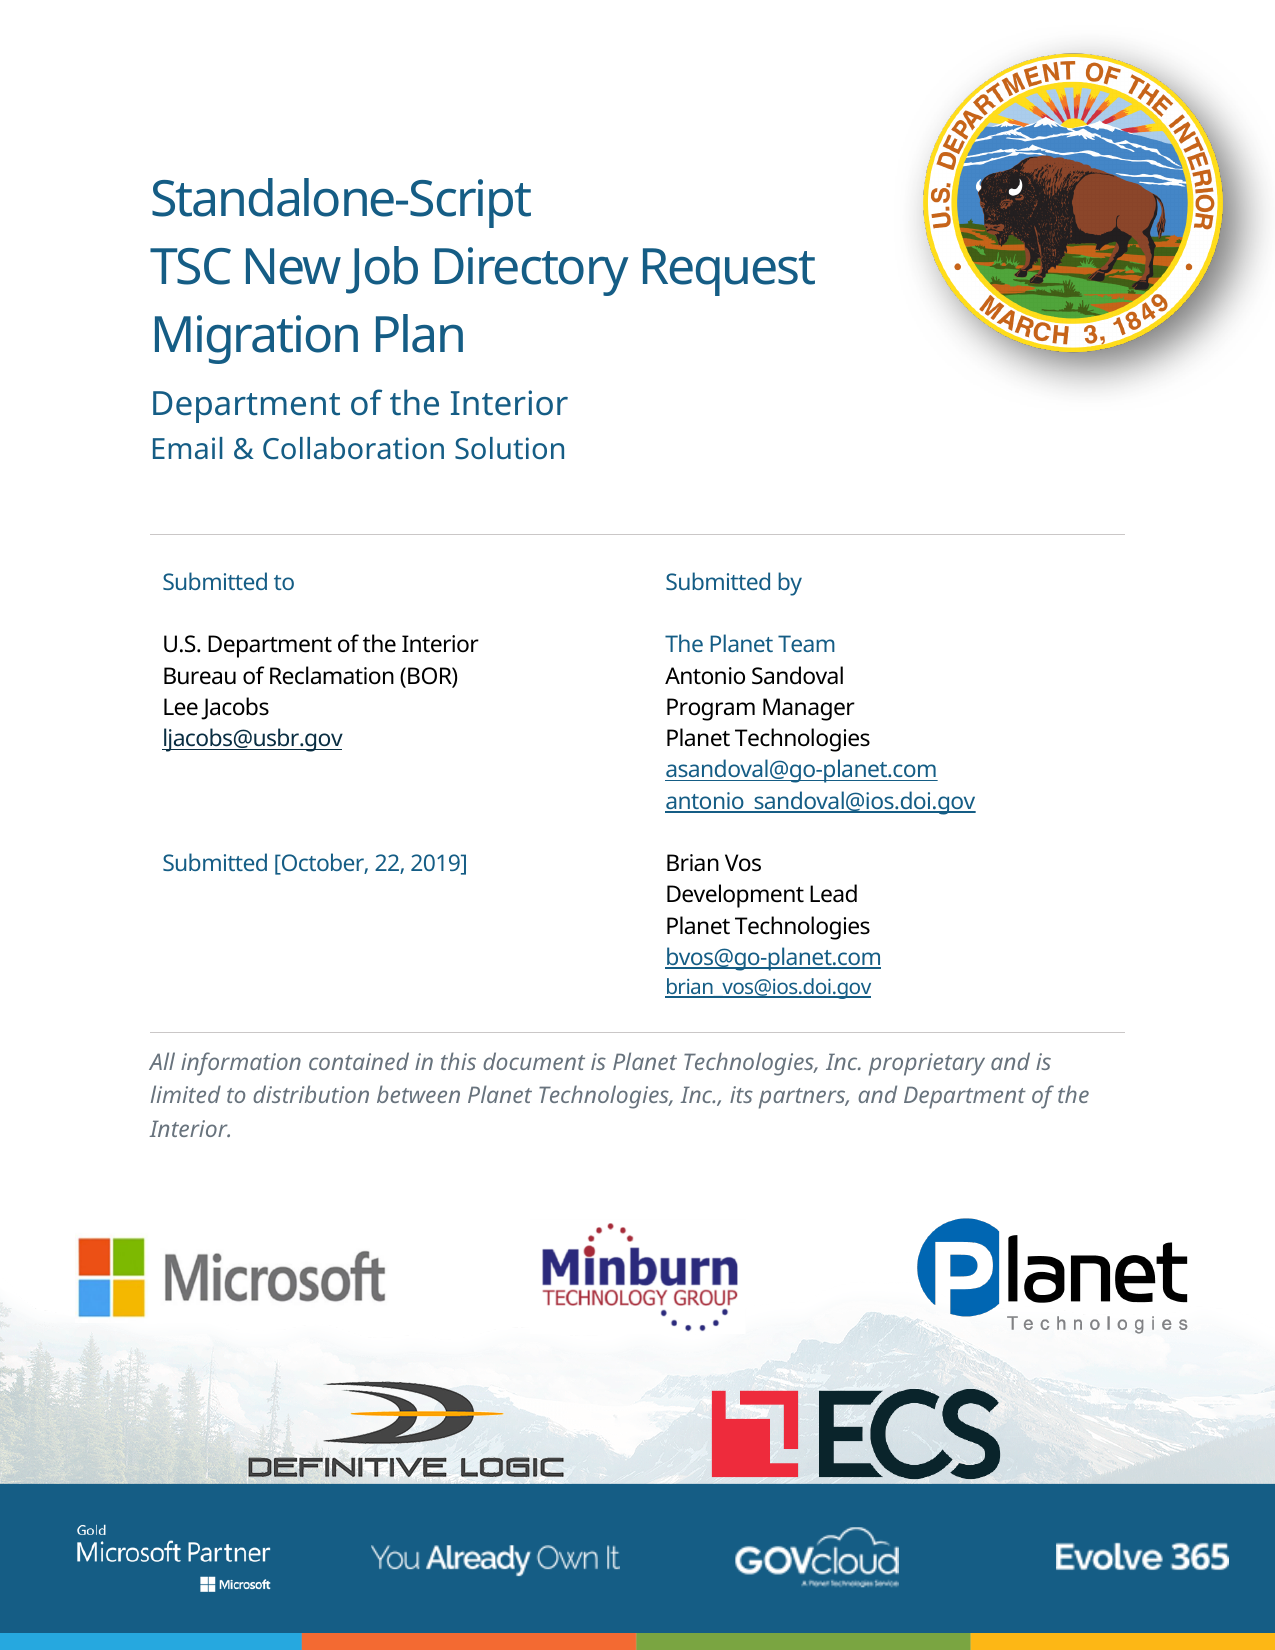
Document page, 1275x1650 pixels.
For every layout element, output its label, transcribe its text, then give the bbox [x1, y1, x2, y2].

text Department of the Interior Email & Collaboration Solution [150, 379, 1125, 468]
table_header Submitted by The Planet Team Antonio Sandoval Program Manager Planet Technologies asandoval@go-planet.com antonio_sandoval@ios.doi.gov Brian Vos Development Lead Planet Technologies bvos@go-planet.com brian_vos@ios.doi.gov [638, 535, 1125, 1032]
text All information contained in this document is Planet Technologies, Inc. proprietary and is limited to distribution between Planet Technologies, Inc., its partners, and Department of the Interior. [150, 1045, 1125, 1144]
title Migration Plan [150, 299, 1125, 367]
table_header Submitted to U.S. Department of the Interior Bureau of Reclamation (BOR) Lee Jacobs ljacobs@usbr.gov Submitted [October, 22, 2019] [150, 535, 637, 1032]
picture [0, 1215, 1275, 1483]
picture [46, 1493, 301, 1623]
picture [922, 52, 1224, 353]
picture [371, 1530, 620, 1586]
picture [1056, 1526, 1229, 1589]
picture [734, 1526, 899, 1589]
title Standalone-Script [150, 162, 1125, 231]
picture [0, 1633, 1275, 1650]
title TSC New Job Directory Request [150, 231, 1125, 299]
